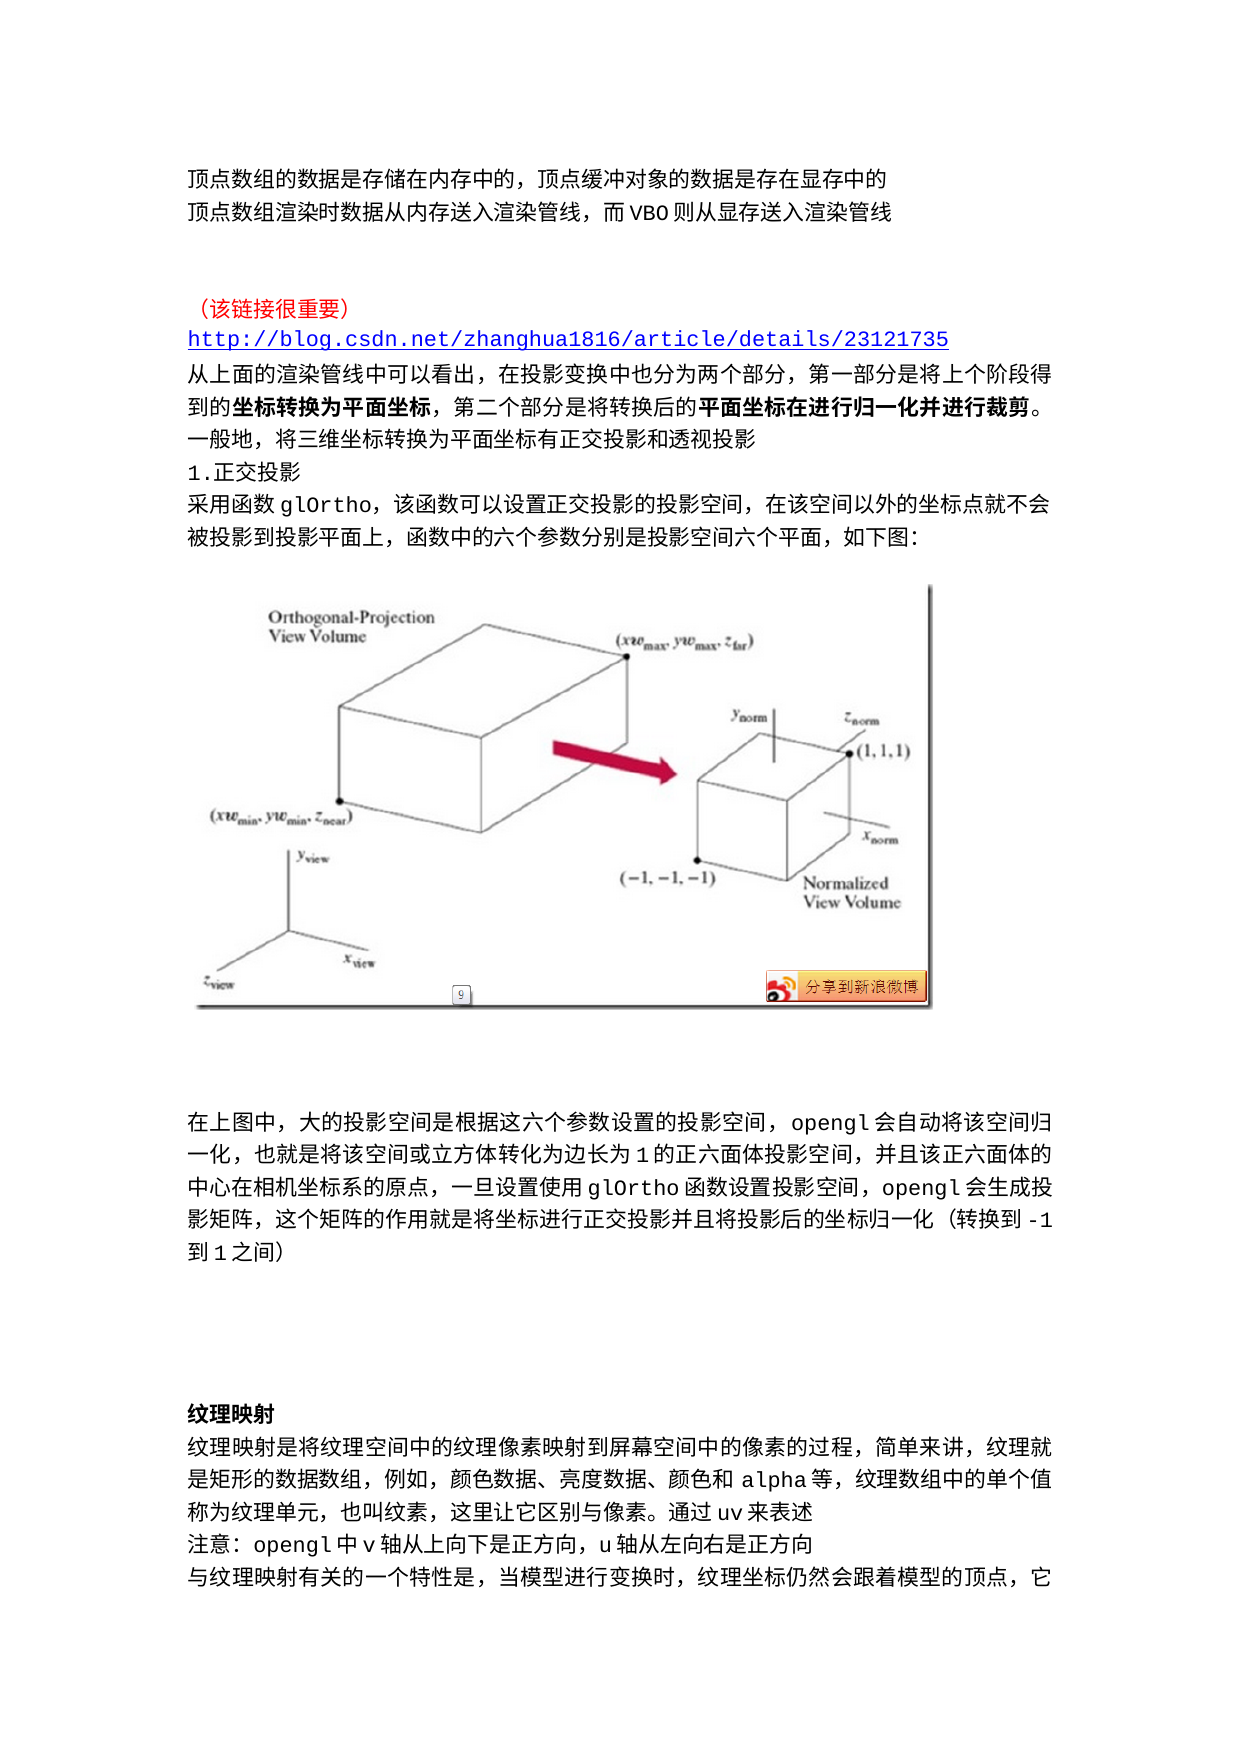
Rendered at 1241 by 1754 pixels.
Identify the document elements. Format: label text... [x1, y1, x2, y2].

text 1.正交投影 [187, 454, 1053, 487]
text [187, 1559, 1053, 1592]
text 在上图中，大的投影空间是根据这六个参数设置的投影空间，opengl会自动将该空间归一化，也就是将该空间或立方体转化为边长为1的正六面体投影空间，并且该正六面体的中心在相机坐标系的原点，一旦设置使用glOrtho函数设置投影空间，opengl会生成投影矩阵，这个矩阵的作用就是将坐标进行正交投影并且将投影后的坐标归一化（转换到-1到1之间） [187, 1104, 1053, 1267]
text 纹理映射 [187, 1397, 1053, 1429]
text 顶点数组的数据是存储在内存中的，顶点缓冲对象的数据是存在显存中的 [187, 162, 1053, 194]
text （该链接很重要） [187, 292, 1053, 324]
text 从上面的渲染管线中可以看出，在投影变换中也分为两个部分，第一部分是将上个阶段得到的坐标转换为平面坐标，第二个部分是将转换后的平面坐标在进行归一化并进行裁剪。一般地，将三维坐标转换为平面坐标有正交投影和透视投影 [187, 357, 1053, 454]
text 注意：opengl中v轴从上向下是正方向，u轴从左向右是正方向 [187, 1527, 1053, 1559]
text http://blog.csdn.net/zhanghua1816/article/details/23121735 [187, 324, 1053, 357]
text 采用函数glOrtho，该函数可以设置正交投影的投影空间，在该空间以外的坐标点就不会被投影到投影平面上，函数中的六个参数分别是投影空间六个平面，如下图： [187, 487, 1053, 552]
text 顶点数组渲染时数据从内存送入渲染管线，而VBO则从显存送入渲染管线 [187, 194, 1053, 227]
picture [187, 584, 934, 1010]
text 纹理映射是将纹理空间中的纹理像素映射到屏幕空间中的像素的过程，简单来讲，纹理就是矩形的数据数组，例如，颜色数据、亮度数据、颜色和alpha等，纹理数组中的单个值称为纹理单元，也叫纹素，这里让它区别与像素。通过uv来表述 [187, 1429, 1053, 1527]
